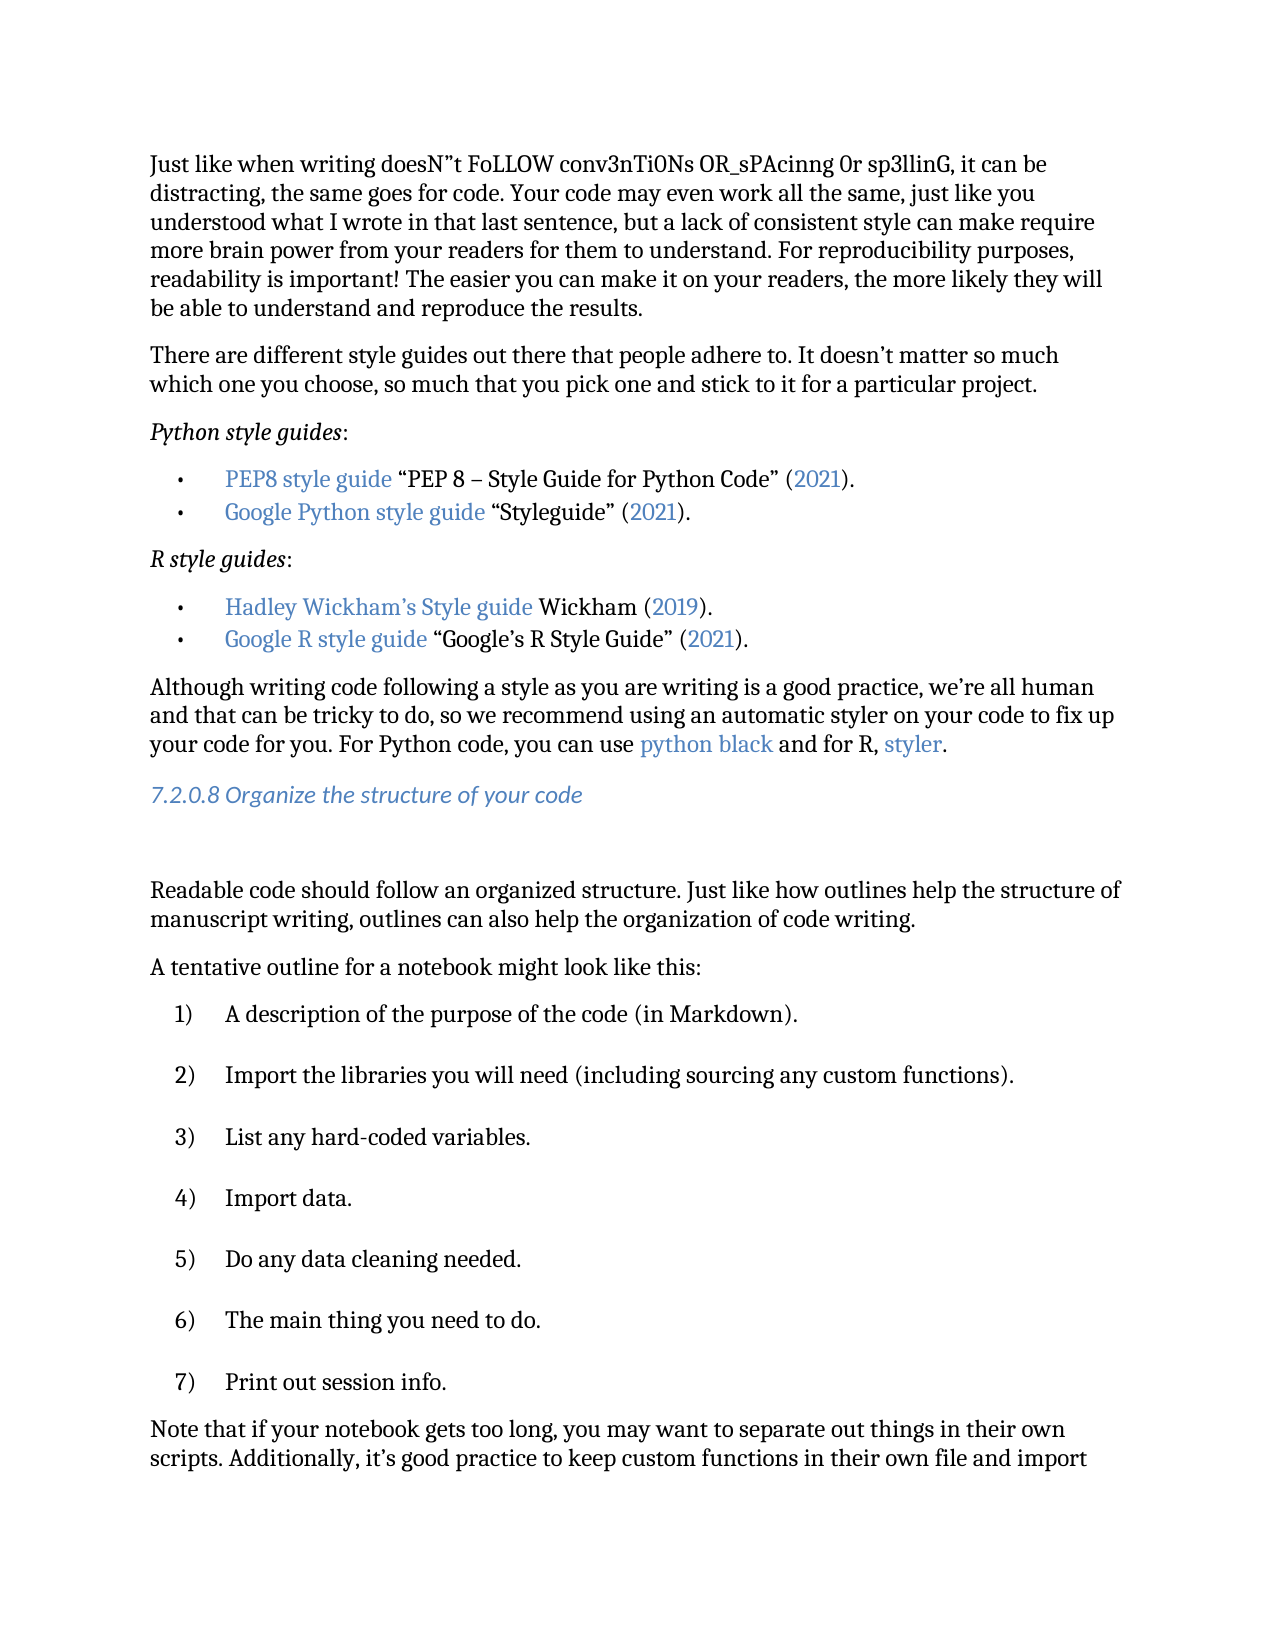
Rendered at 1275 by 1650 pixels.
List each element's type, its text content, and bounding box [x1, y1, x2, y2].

list Do any data cleaning needed. [175, 1245, 1125, 1303]
list PEP8 style guide “PEP 8 – Style Guide for Python Code” (2021). [175, 465, 1125, 494]
list List any hard-coded variables. [175, 1123, 1125, 1180]
list The main thing you need to do. [175, 1306, 1125, 1364]
list Google R style guide “Google’s R Style Guide” (2021). [175, 625, 1125, 654]
list Import the libraries you will need (including sourcing any custom functions). [175, 1061, 1125, 1119]
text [150, 1415, 1125, 1473]
list Print out session info. [175, 1368, 1125, 1396]
list Google Python style guide “Styleguide” (2021). [175, 497, 1125, 526]
text Readable code should follow an organized structure. Just like how outlines help the structure of manuscript writing, outlines can also help the organization of code writing. [150, 876, 1125, 934]
subtitle 7.2.0.8 Organize the structure of your code [150, 779, 1125, 810]
list Hadley Wickham’s Style guide Wickham (2019). [175, 592, 1125, 621]
text Although writing code following a style as you are writing is a good practice, we’re all human and that can be tricky to do, so we recommend using an automatic styler on your code to fix up your code for you. For Python code, you can use python black and for R, styler. [150, 672, 1125, 759]
text A tentative outline for a notebook might look like this: [150, 953, 1125, 981]
text Python style guides: [150, 417, 1125, 446]
text There are different style guides out there that people adhere to. It doesn’t matter so much which one you choose, so much that you pick one and stick to it for a particular project. [150, 341, 1125, 399]
text Just like when writing doesN”t FoLLOW conv3nTi0Ns OR_sPAcinng 0r sp3llinG, it can be distracting, the same goes for code. Your code may even work all the same, just like you understood what I wrote in that last sentence, but a lack of consistent style can make require more brain power from your readers for them to understand. For reproducibility purposes, readability is important! The easier you can make it on your readers, the more likely they will be able to understand and reproduce the results. [150, 150, 1125, 322]
text R style guides: [150, 545, 1125, 574]
list A description of the purpose of the code (in Markdown). [175, 1000, 1125, 1058]
list Import data. [175, 1184, 1125, 1241]
